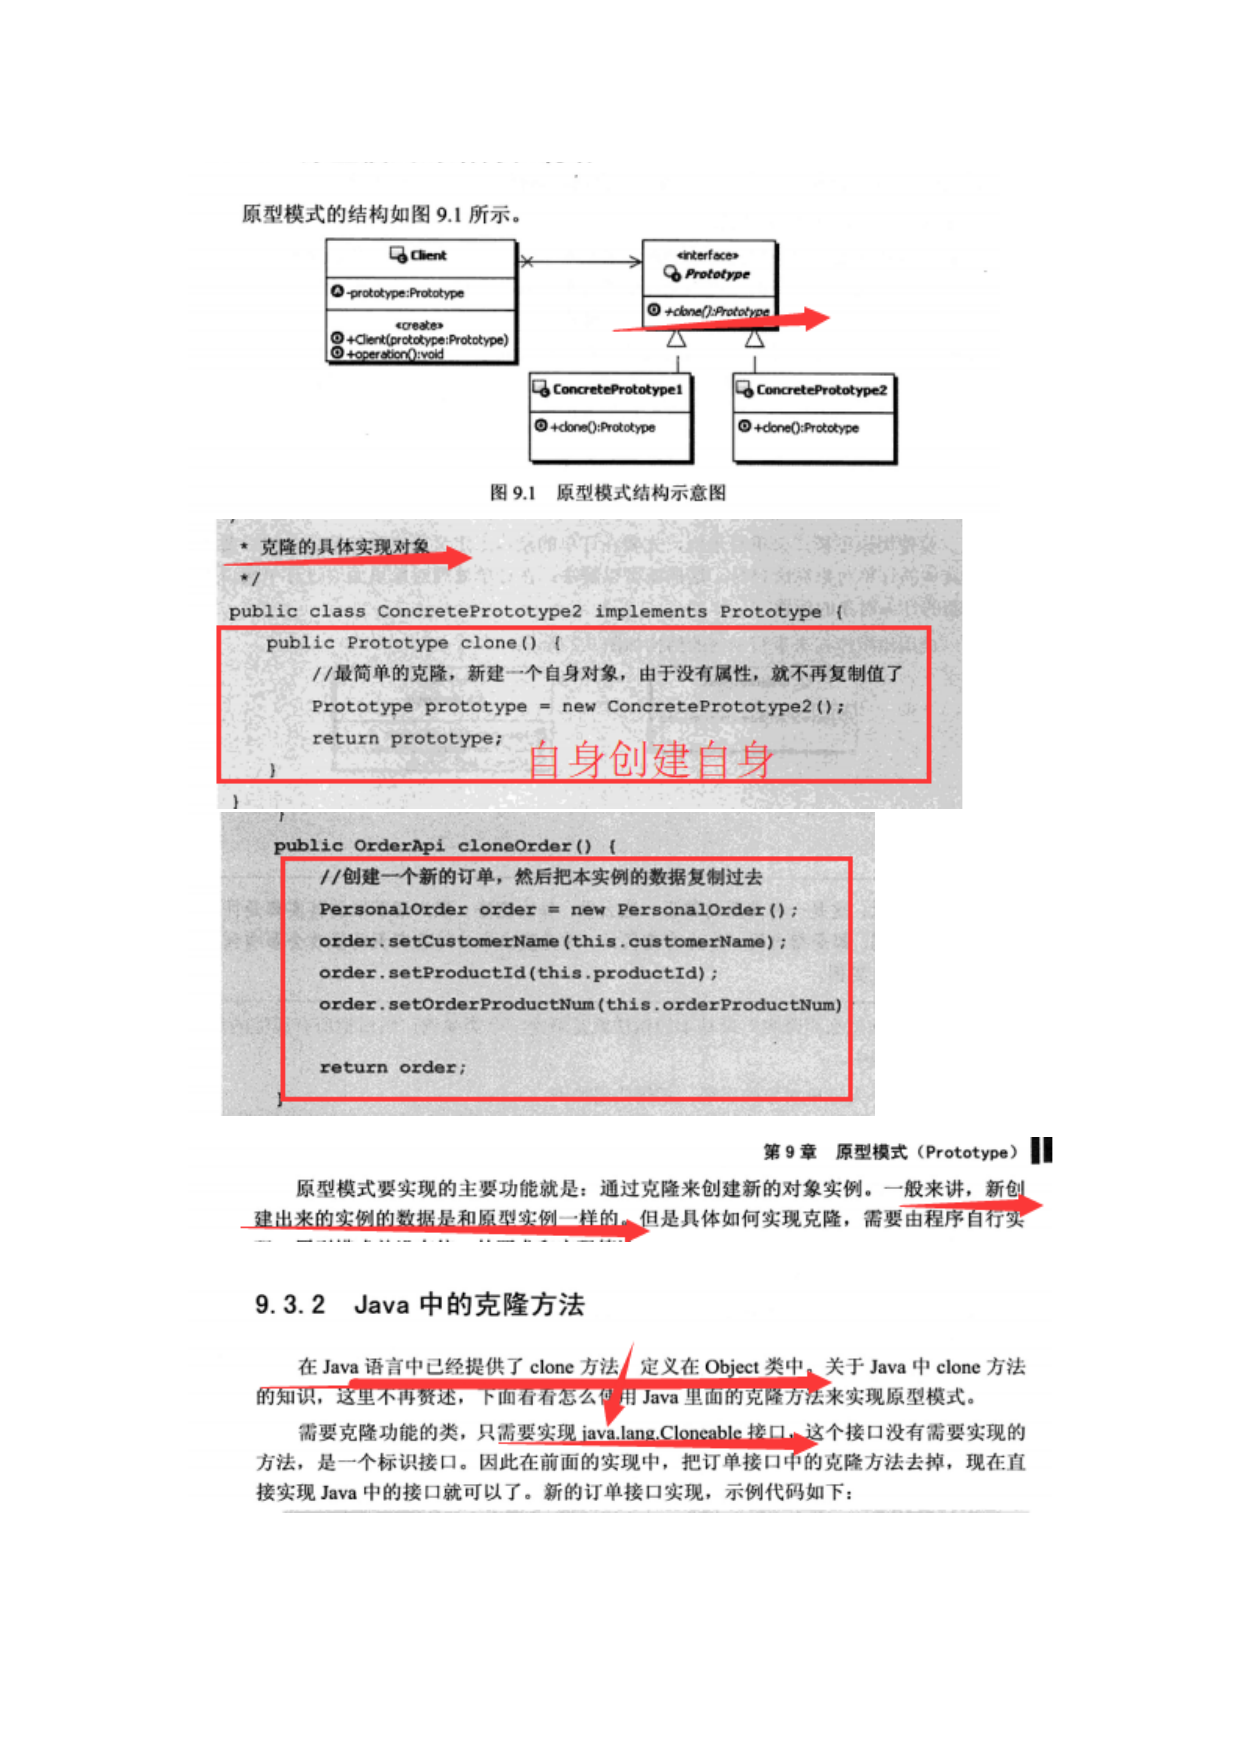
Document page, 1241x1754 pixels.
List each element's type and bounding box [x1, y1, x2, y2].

picture [187, 519, 963, 809]
picture [187, 1267, 1052, 1513]
picture [187, 1137, 1053, 1242]
picture [187, 162, 1000, 517]
picture [187, 812, 875, 1116]
